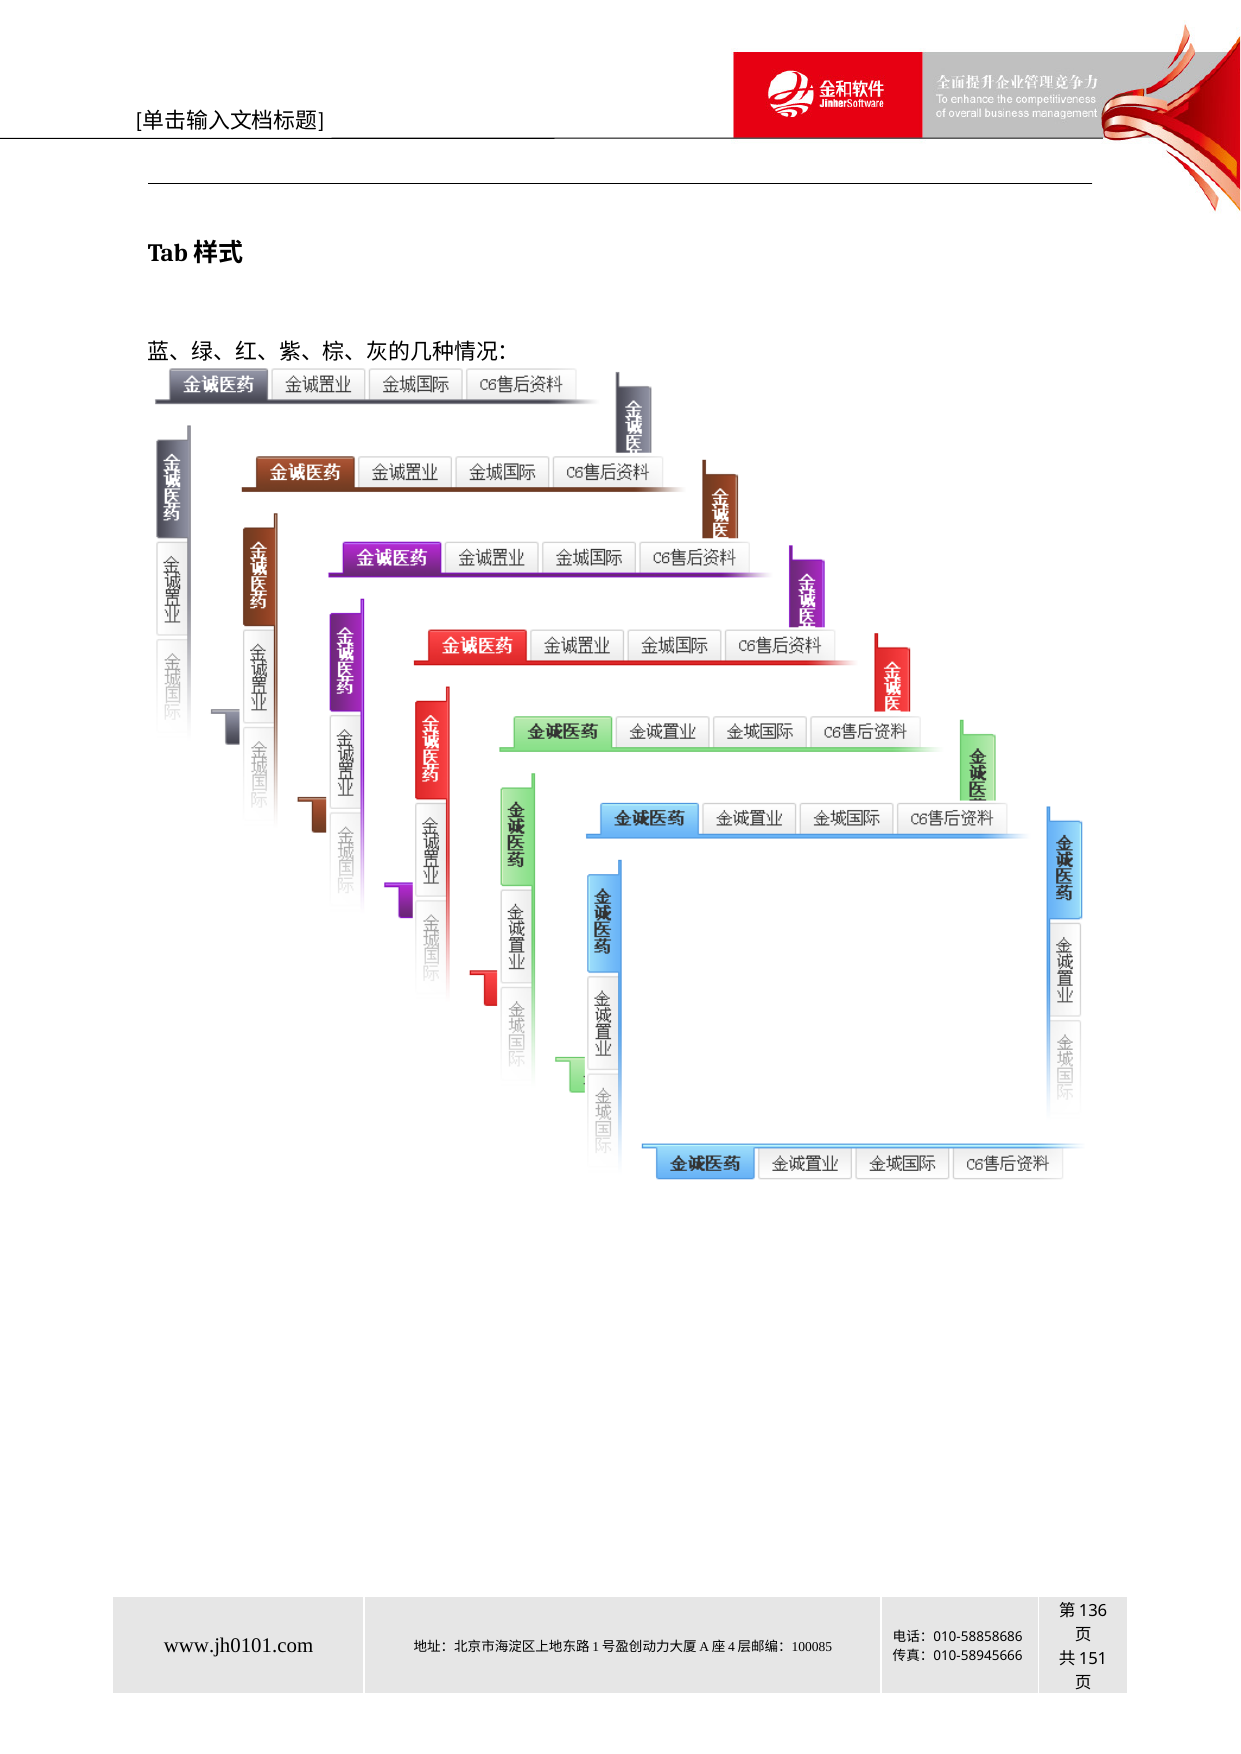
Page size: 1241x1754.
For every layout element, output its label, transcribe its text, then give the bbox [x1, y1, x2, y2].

text 蓝、绿、红、紫、棕、灰的几种情况： [148, 333, 1092, 366]
picture [147, 366, 1093, 1190]
subtitle Tab样式 [148, 218, 1092, 283]
picture [199, 0, 1241, 232]
